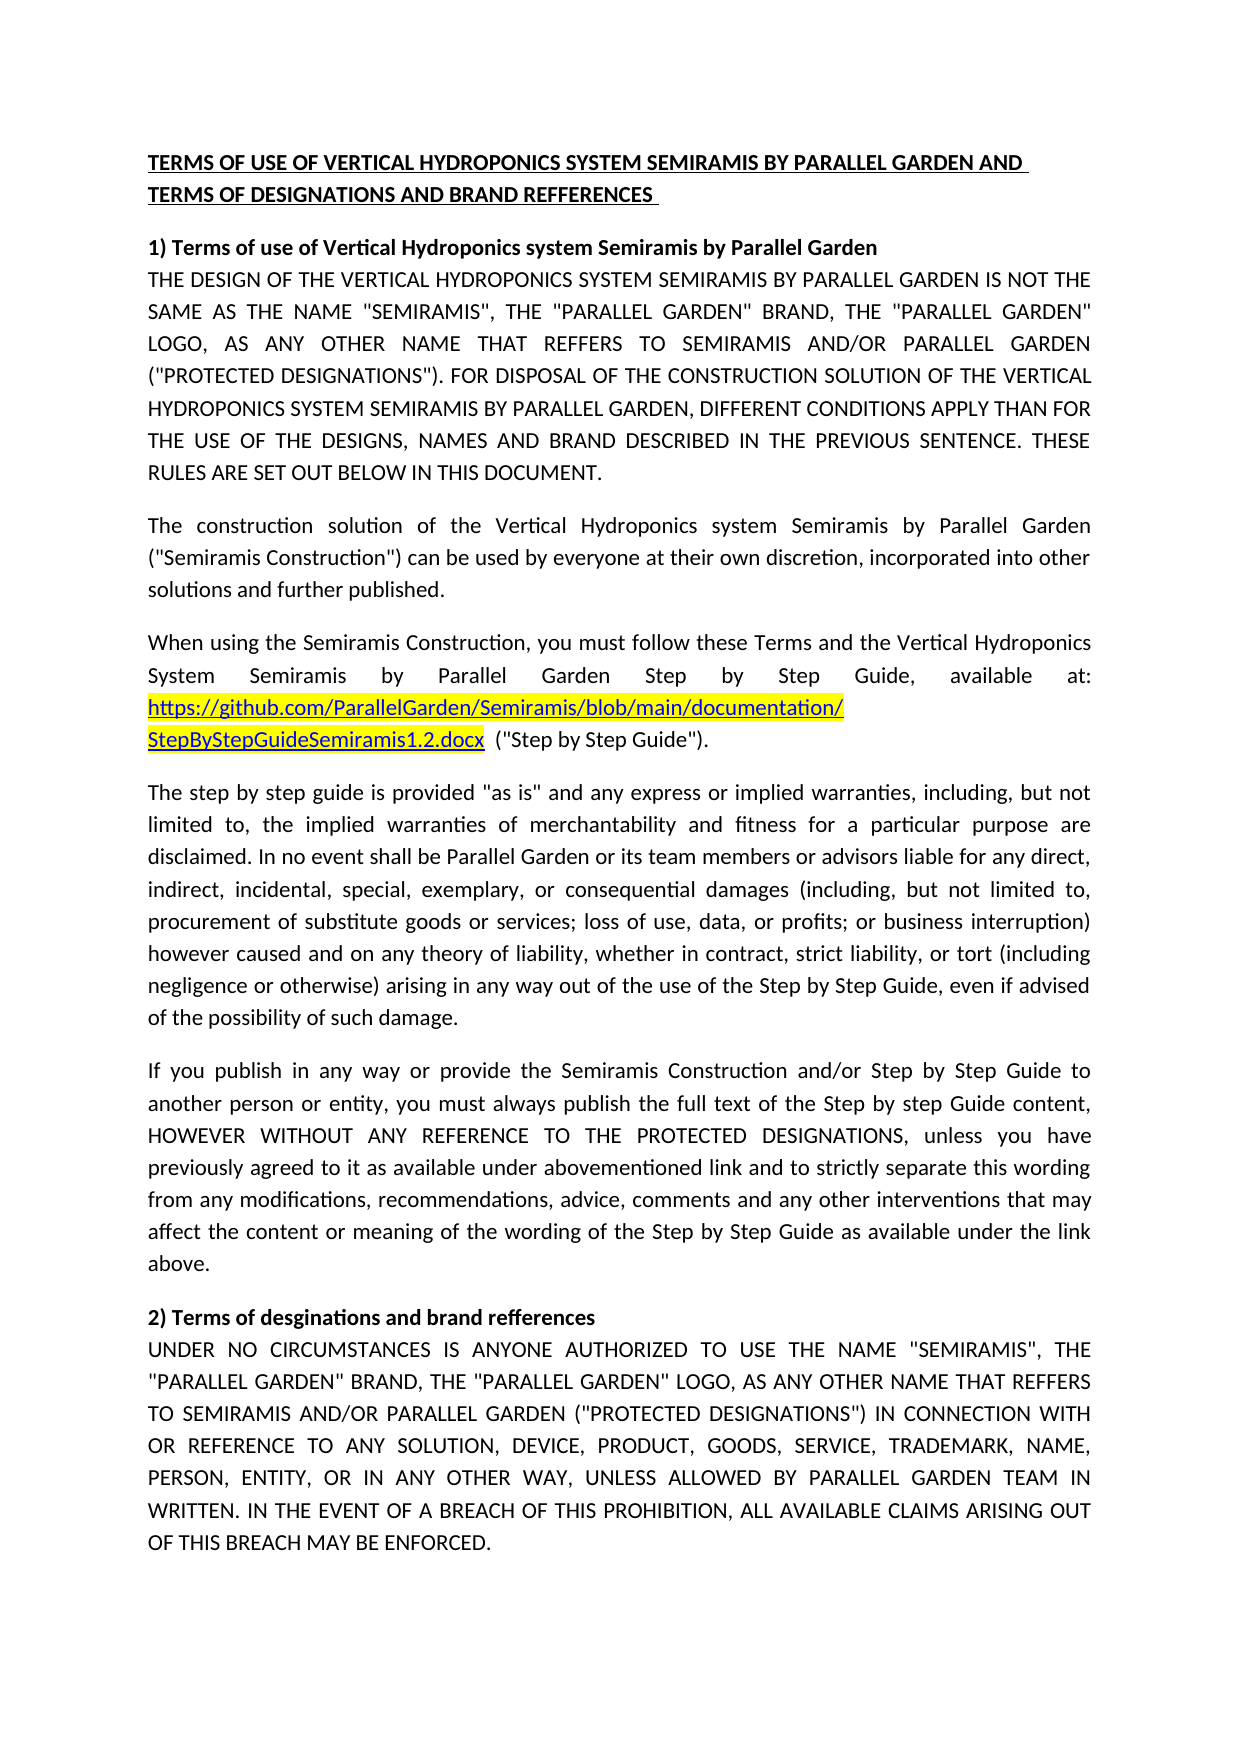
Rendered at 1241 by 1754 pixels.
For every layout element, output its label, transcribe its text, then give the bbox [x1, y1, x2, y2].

text The construction solution of the Vertical Hydroponics system Semiramis by Parallel Garden ("Semiramis Construction") can be used by everyone at their own discretion, incorporated into other solutions and further published. [148, 511, 1093, 603]
text TERMS OF USE OF VERTICAL HYDROPONICS SYSTEM SEMIRAMIS BY PARALLEL GARDEN AND TERMS OF DESIGNATIONS AND BRAND REFFERENCES [148, 148, 1093, 208]
text UNDER NO CIRCUMSTANCES IS ANYONE AUTHORIZED TO USE THE NAME "SEMIRAMIS", THE "PARALLEL GARDEN" BRAND, THE "PARALLEL GARDEN" LOGO, AS ANY OTHER NAME THAT REFFERS TO SEMIRAMIS AND/OR PARALLEL GARDEN ("PROTECTED DESIGNATIONS") IN CONNECTION WITH OR REFERENCE TO ANY SOLUTION, DEVICE, PRODUCT, GOODS, SERVICE, TRADEMARK, NAME, PERSON, ENTITY, OR IN ANY OTHER WAY, UNLESS ALLOWED BY PARALLEL GARDEN TEAM IN WRITTEN. IN THE EVENT OF A BREACH OF THIS PROHIBITION, ALL AVAILABLE CLAIMS ARISING OUT OF THIS BREACH MAY BE ENFORCED. [148, 1335, 1093, 1556]
text When using the Semiramis Construction, you must follow these Terms and the Vertical Hydroponics System Semiramis by Parallel Garden Step by Step Guide, available at: https://github.com/ParallelGarden/Semiramis/blob/main/documentation/StepByStepGuideSemiramis1.2.docx ("Step by Step Guide"). [148, 628, 1093, 753]
text If you publish in any way or provide the Semiramis Construction and/or Step by Step Guide to another person or entity, you must always publish the full text of the Step by step Guide content, HOWEVER WITHOUT ANY REFERENCE TO THE PROTECTED DESIGNATIONS, unless you have previously agreed to it as available under abovementioned link and to strictly separate this wording from any modifications, recommendations, advice, comments and any other interventions that may affect the content or meaning of the wording of the Step by Step Guide as available under the link above. [148, 1056, 1093, 1278]
text THE DESIGN OF THE VERTICAL HYDROPONICS SYSTEM SEMIRAMIS BY PARALLEL GARDEN IS NOT THE SAME AS THE NAME "SEMIRAMIS", THE "PARALLEL GARDEN" BRAND, THE "PARALLEL GARDEN" LOGO, AS ANY OTHER NAME THAT REFFERS TO SEMIRAMIS AND/OR PARALLEL GARDEN ("PROTECTED DESIGNATIONS"). FOR DISPOSAL OF THE CONSTRUCTION SOLUTION OF THE VERTICAL HYDROPONICS SYSTEM SEMIRAMIS BY PARALLEL GARDEN, DIFFERENT CONDITIONS APPLY THAN FOR THE USE OF THE DESIGNS, NAMES AND BRAND DESCRIBED IN THE PREVIOUS SENTENCE. THESE RULES ARE SET OUT BELOW IN THIS DOCUMENT. [148, 265, 1093, 486]
text 1) Terms of use of Vertical Hydroponics system Semiramis by Parallel Garden [148, 233, 1093, 261]
text The step by step guide is provided "as is" and any express or implied warranties, including, but not limited to, the implied warranties of merchantability and fitness for a particular purpose are disclaimed. In no event shall be Parallel Garden or its team members or advisors liable for any direct, indirect, incidental, special, exemplary, or consequential damages (including, but not limited to, procurement of substitute goods or services; loss of use, data, or profits; or business interruption) however caused and on any theory of liability, whether in contract, strict liability, or tort (including negligence or otherwise) arising in any way out of the use of the Step by Step Guide, even if advised of the possibility of such damage. [148, 778, 1093, 1031]
text 2) Terms of desginations and brand refferences [148, 1303, 1093, 1331]
